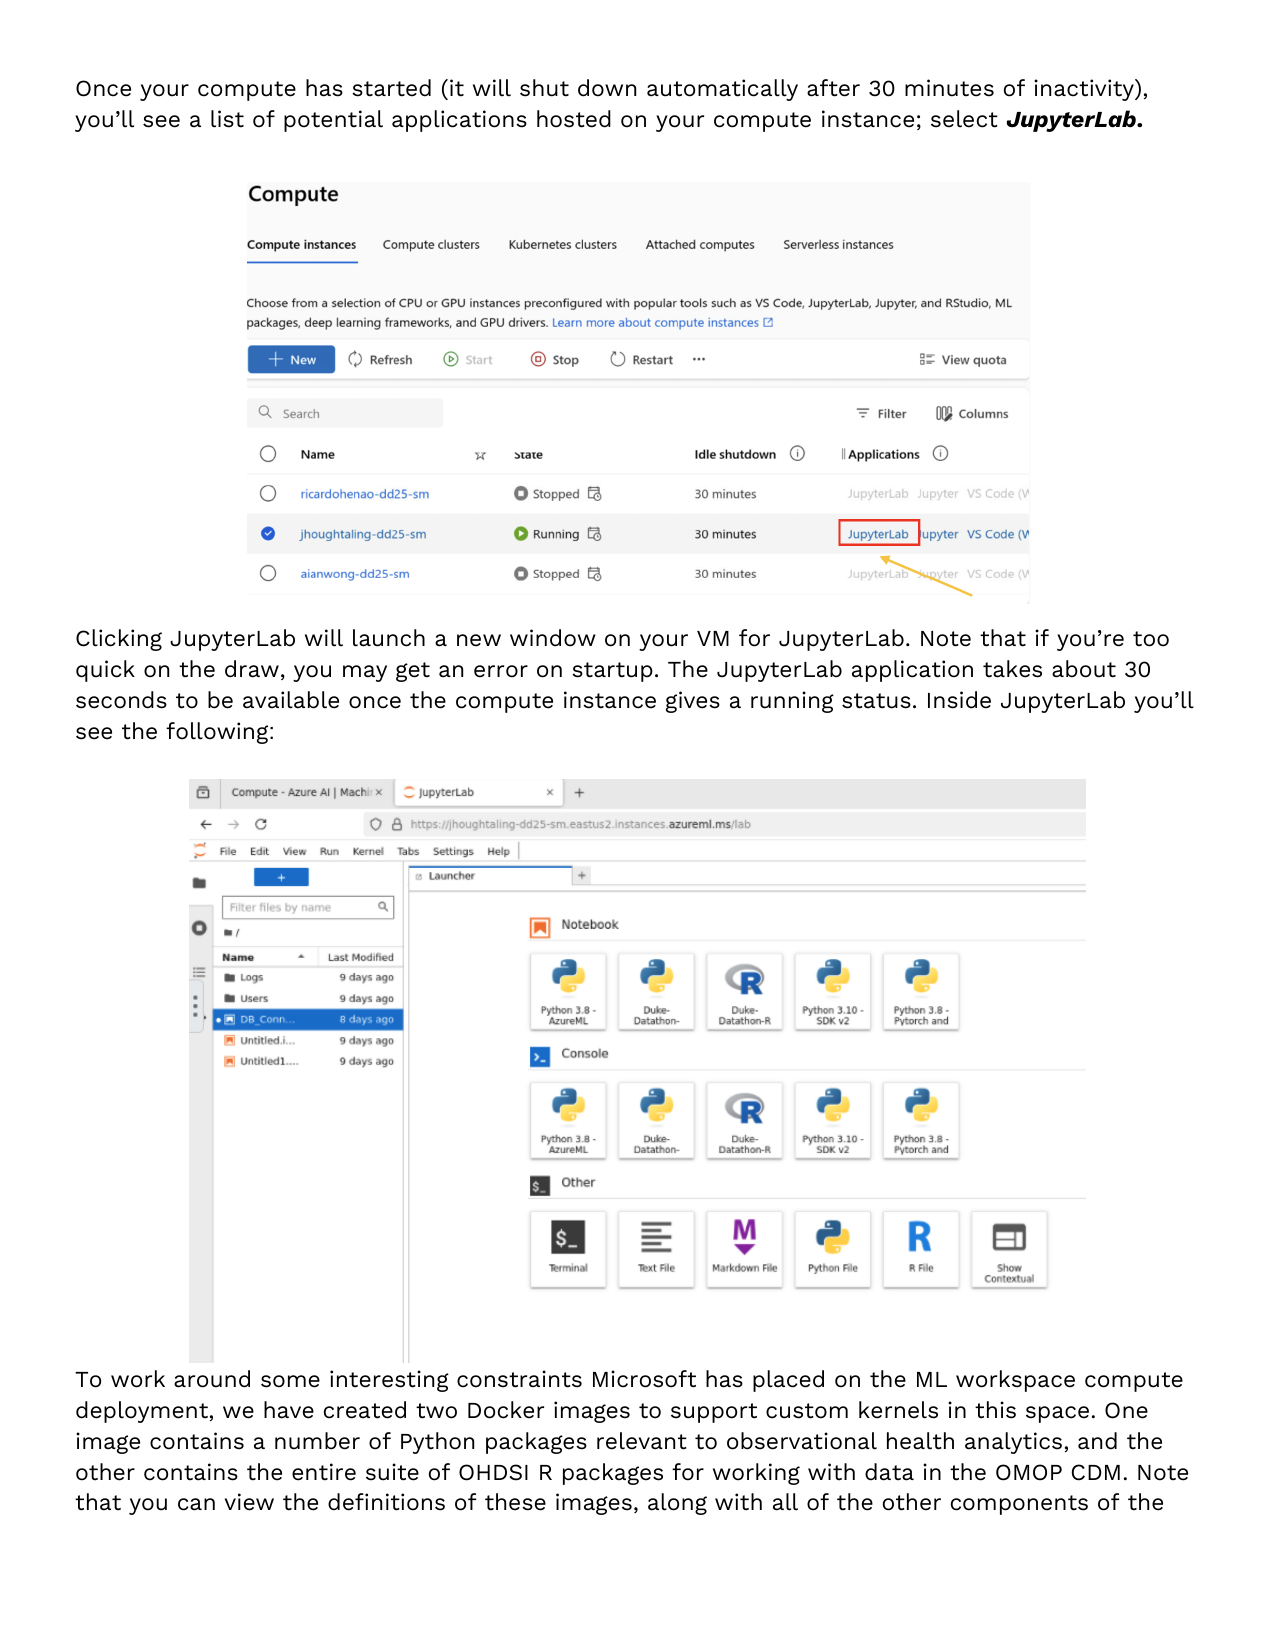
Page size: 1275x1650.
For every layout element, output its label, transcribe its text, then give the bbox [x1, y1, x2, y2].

picture [189, 779, 1086, 1363]
text Once your compute has started (it will shut down automatically after 30 minutes of inactivity), you’ll see a list of potential applications hosted on your compute instance; select JupyterLab. [75, 75, 1200, 133]
picture [233, 166, 1042, 622]
text Clicking JupyterLab will launch a new window on your VM for JupyterLab. Note that if you’re too quick on the draw, you may get an error on startup. The JupyterLab application takes about 30 seconds to be available once the compute instance gives a running status. Inside JupyterLab you’ll see the following: [75, 626, 1200, 745]
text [75, 1366, 1200, 1516]
